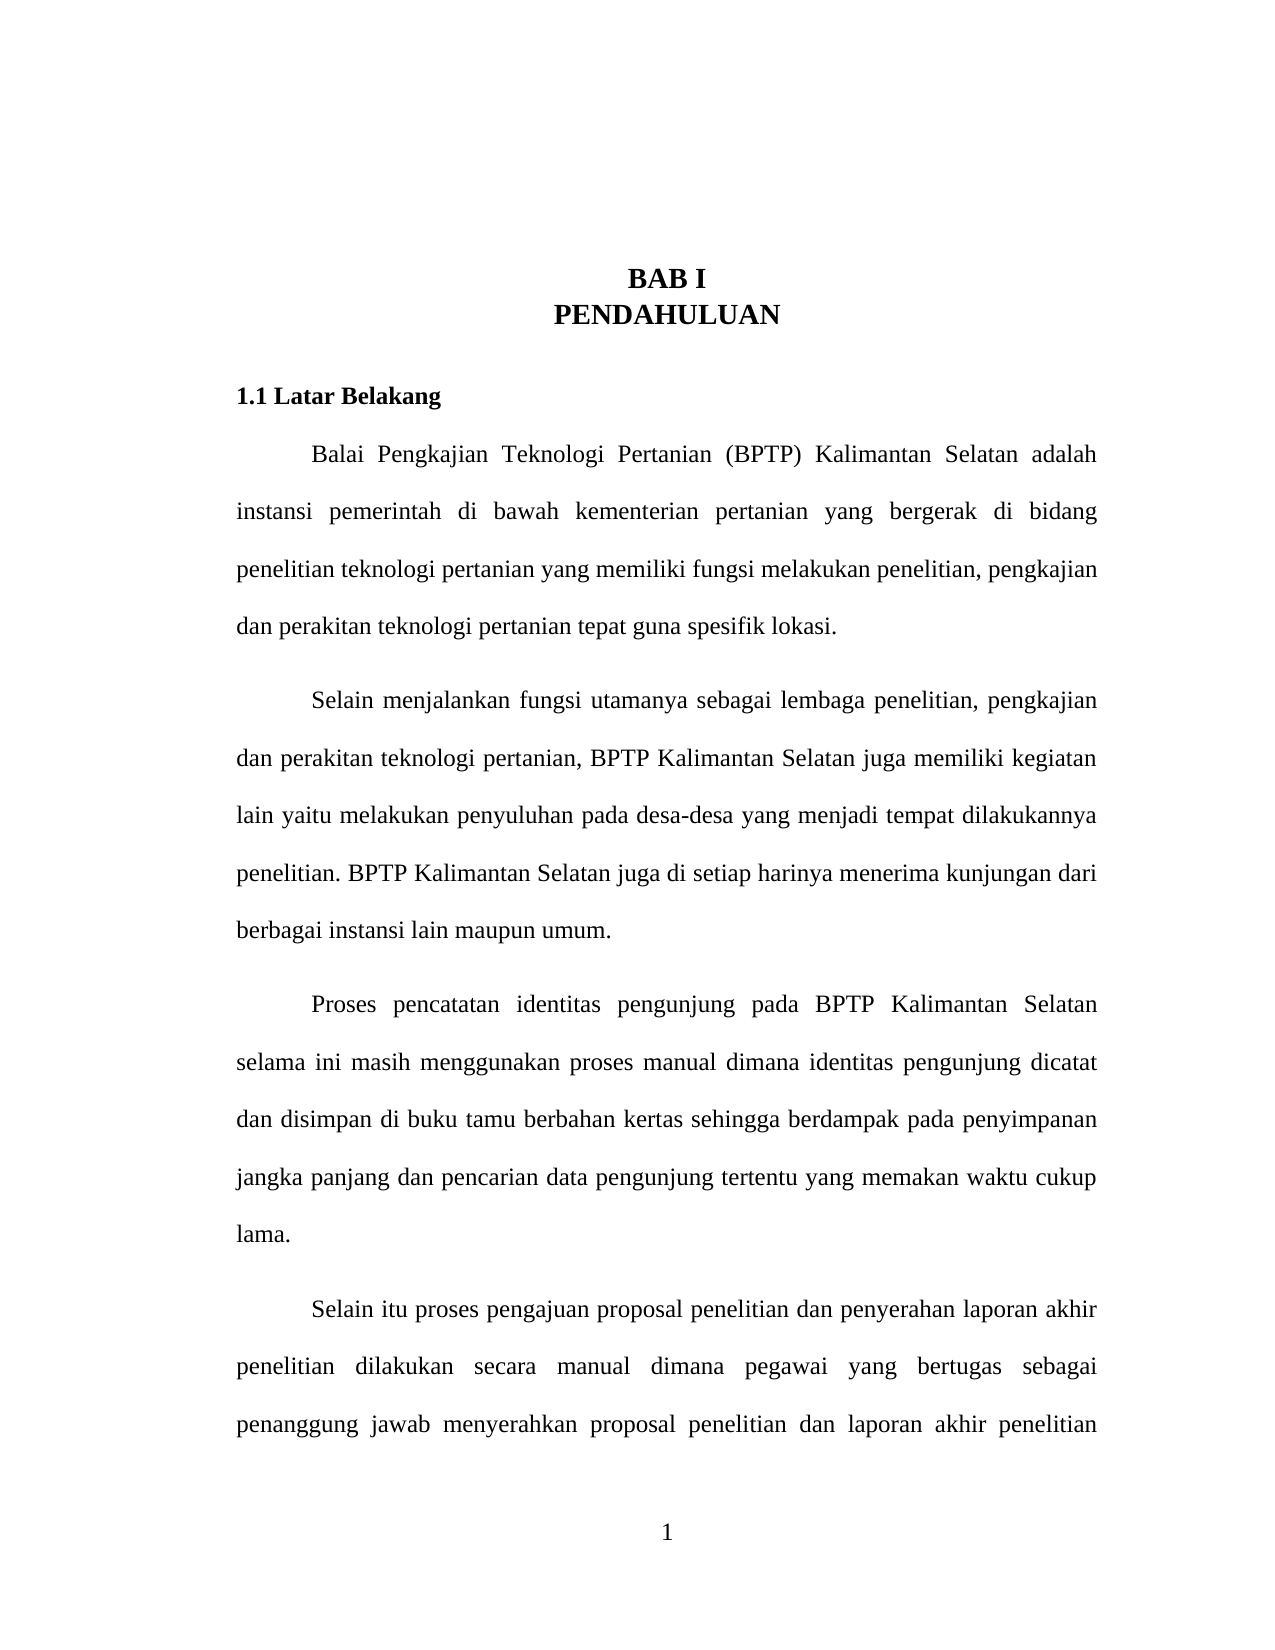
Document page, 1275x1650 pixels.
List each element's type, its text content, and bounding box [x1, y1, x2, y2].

text Balai Pengkajian Teknologi Pertanian (BPTP) Kalimantan Selatan adalah instansi pemerintah di bawah kementerian pertanian yang bergerak di bidang penelitian teknologi pertanian yang memiliki fungsi melakukan penelitian, pengkajian dan perakitan teknologi pertanian tepat guna spesifik lokasi. [236, 439, 1098, 640]
subtitle Latar Belakang [236, 381, 1098, 410]
subtitle BAB I PENDAHULUAN [236, 261, 1098, 331]
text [236, 1294, 1098, 1437]
text Selain menjalankan fungsi utamanya sebagai lembaga penelitian, pengkajian dan perakitan teknologi pertanian, BPTP Kalimantan Selatan juga memiliki kegiatan lain yaitu melakukan penyuluhan pada desa-desa yang menjadi tempat dilakukannya penelitian. BPTP Kalimantan Selatan juga di setiap harinya menerima kunjungan dari berbagai instansi lain maupun umum. [236, 685, 1098, 944]
text Proses pencatatan identitas pengunjung pada BPTP Kalimantan Selatan selama ini masih menggunakan proses manual dimana identitas pengunjung dicatat dan disimpan di buku tamu berbahan kertas sehingga berdampak pada penyimpanan jangka panjang dan pencarian data pengunjung tertentu yang memakan waktu cukup lama. [236, 989, 1098, 1248]
